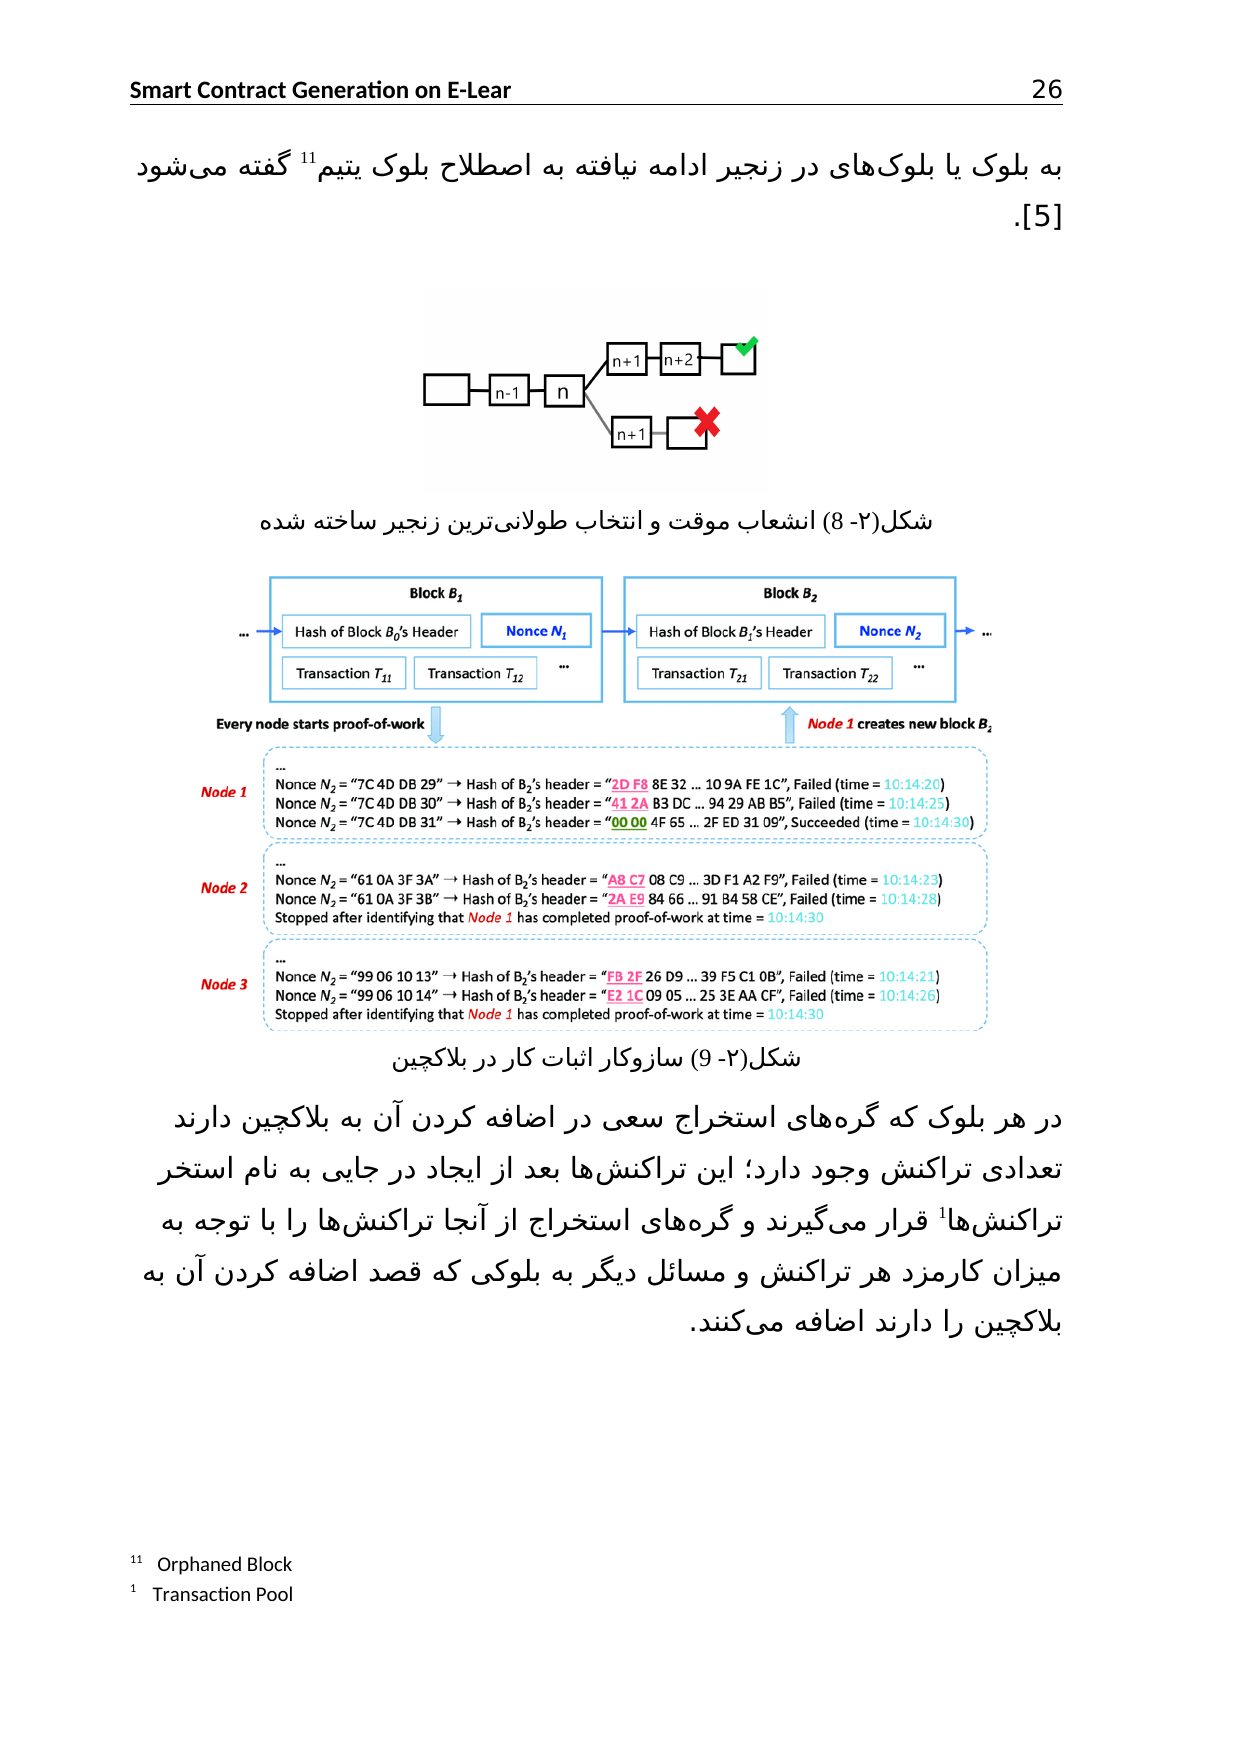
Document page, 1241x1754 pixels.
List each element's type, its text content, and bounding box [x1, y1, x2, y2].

text سازوکار اثبات کار در سال ۱۹۹۳ و برای جلوگیری از ارسال هرزنامه‌ها با درگیر کردن پردازنده ارسال- کننده جهت هزینه‌بر کردن ارسال ایمیل بوجود آمد ولی مطرح شدن آن به واسطه بلاکچین انجام گرفت، در بلاکچین به این گونه است؛ شبکه بلاکچین تحت عنوان سختی شبکه تعیین میکند که هش بلوکی که مجاز است به بلاکچین اضافه شود باید شرایط خاصی داشته باشد، به طور مثال ۴ کاراکتر اول آن صفر باشد، سپس گره‌های استخراج برای اضافه کردن این بلوک باید عددی تحت عنوان عدد نانس حدس بزنند که هش بلوک طبق آن شرایط بدست بیاید، اولین گره‌ای که بتواند این عدد را به درستی بدست آورد آن بلوک را استخراج کرده و به بلاکچین اضافه می‌شود و همچنین پاداش به همراه کارمزدهای تراکنش‌های موجود در ان بلوک را بدست می‌اورد، در صورتی که دو گره همزمان دو گره دو بلوکی را استخراج که هر دو به بلوک قبلی اشاره می‌کنند، هر دو به بلاکچین اضافه می‌شوند که در اینجا یک انشعاب موقت رخ می‌دهد و آن بلوکی در شبکه میماند که بلوک‌های بیشتری به آن متصل شوند به عبارتی طولانی‌ترین زنجیر در شبکه ادامه پیدا می‌کند و به بلوک یا بلوک‌های در زنجیر ادامه نیافته به اصطلاح بلوک یتیم گفته می‌شود . [130, 148, 1063, 233]
text در هر بلوک که گره‌های استخراج سعی در اضافه کردن آن به بلاکچین دارند تعدادی تراکنش وجود دارد؛ این تراکنش‌ها بعد از ایجاد در جایی به نام استخر تراکنش‌ها قرار می‌گیرند و گره‌های استخراج از آنجا تراکنش‌ها را با توجه به میزان کارمزد هر تراکنش و مسائل دیگر به بلوکی که قصد اضافه کردن آن به بلاکچین را دارند اضافه می‌کنند. [130, 1101, 1063, 1339]
text شکل(۲- 9) سازوکار اثبات کار در بلاکچین [130, 1043, 1063, 1072]
text شکل(۲- 8) انشعاب موقت و انتخاب طولانی‌ترین زنجیر ساخته شده [130, 506, 1063, 535]
picture [419, 287, 773, 494]
picture [201, 576, 992, 1031]
